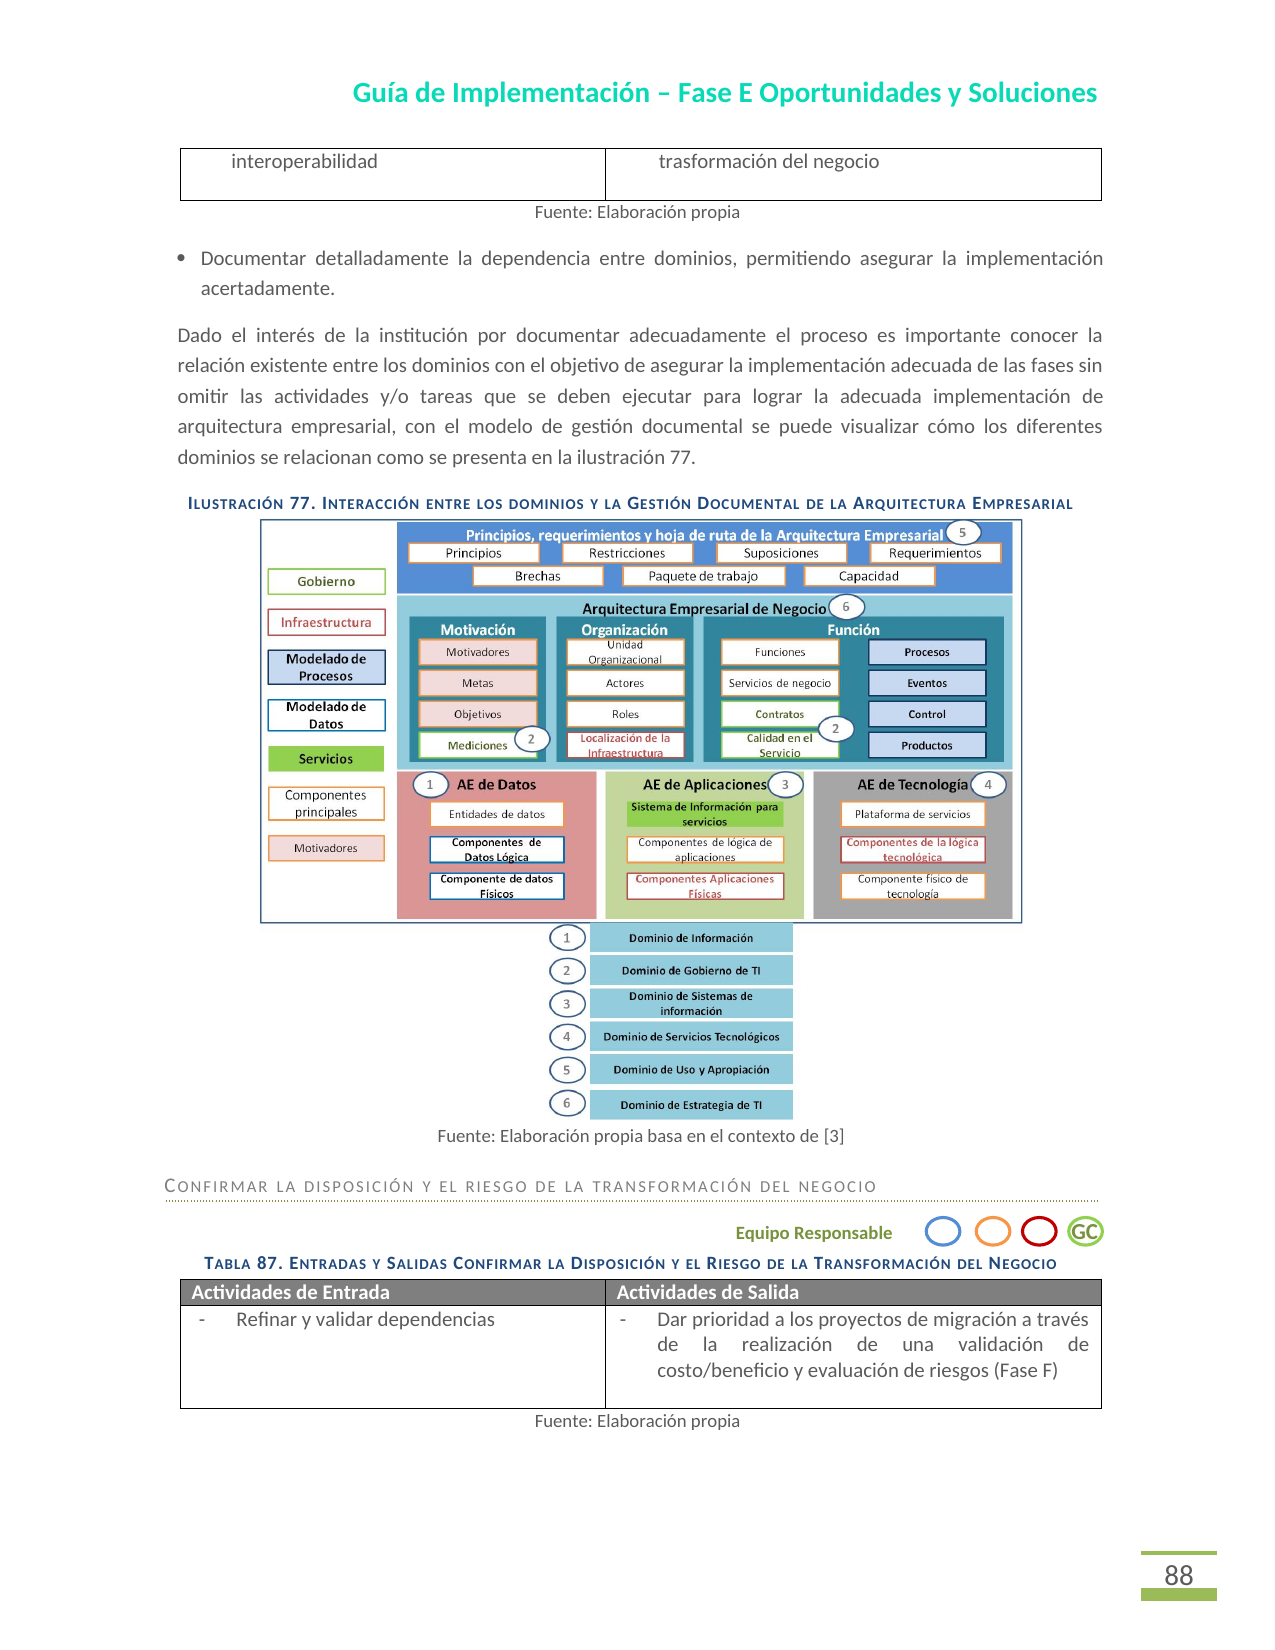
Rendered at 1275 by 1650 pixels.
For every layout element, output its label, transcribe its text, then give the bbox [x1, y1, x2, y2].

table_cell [181, 149, 605, 199]
table_cell Refinar y validar dependencias [181, 1306, 605, 1408]
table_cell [606, 149, 1101, 199]
text Equipo Responsable GP PN CT GC [162, 1217, 935, 1246]
subtitle Confirmar la disposición y el riesgo de la transformación del negocio [164, 1172, 1098, 1202]
table_cell Dar prioridad a los proyectos de migración a través de la realización de una validación de costo/beneficio y evaluación de riesgos (Fase F) [606, 1306, 1101, 1408]
table_header Actividades de Entrada [181, 1280, 605, 1305]
text Ilustración 77. Interacción entre los dominios y la Gestión Documental de la Arquitectura Empresarial [162, 491, 1098, 514]
text Fuente: Elaboración propia basa en el contexto de [3] [177, 1124, 1105, 1147]
text Tabla 87. Entradas y Salidas Confirmar la Disposición y el Riesgo de la Transformación del Negocio [162, 1251, 1098, 1274]
list Documentar detalladamente la dependencia entre dominios, permitiendo asegurar la implementación acertadamente. [177, 245, 1105, 301]
text Fuente: Elaboración propia [177, 201, 1098, 223]
picture [259, 518, 1023, 1120]
text Fuente: Elaboración propia [177, 1409, 1098, 1432]
table_header Actividades de Salida [606, 1280, 1101, 1305]
text Dado el interés de la institución por documentar adecuadamente el proceso es importante conocer la relación existente entre los dominios con el objetivo de asegurar la implementación adecuada de las fases sin omitir las actividades y/o tareas que se deben ejecutar para lograr la adecuada implementación de arquitectura empresarial, con el modelo de gestión documental se puede visualizar cómo los diferentes dominios se relacionan como se presenta en la ilustración 77. [177, 322, 1105, 469]
